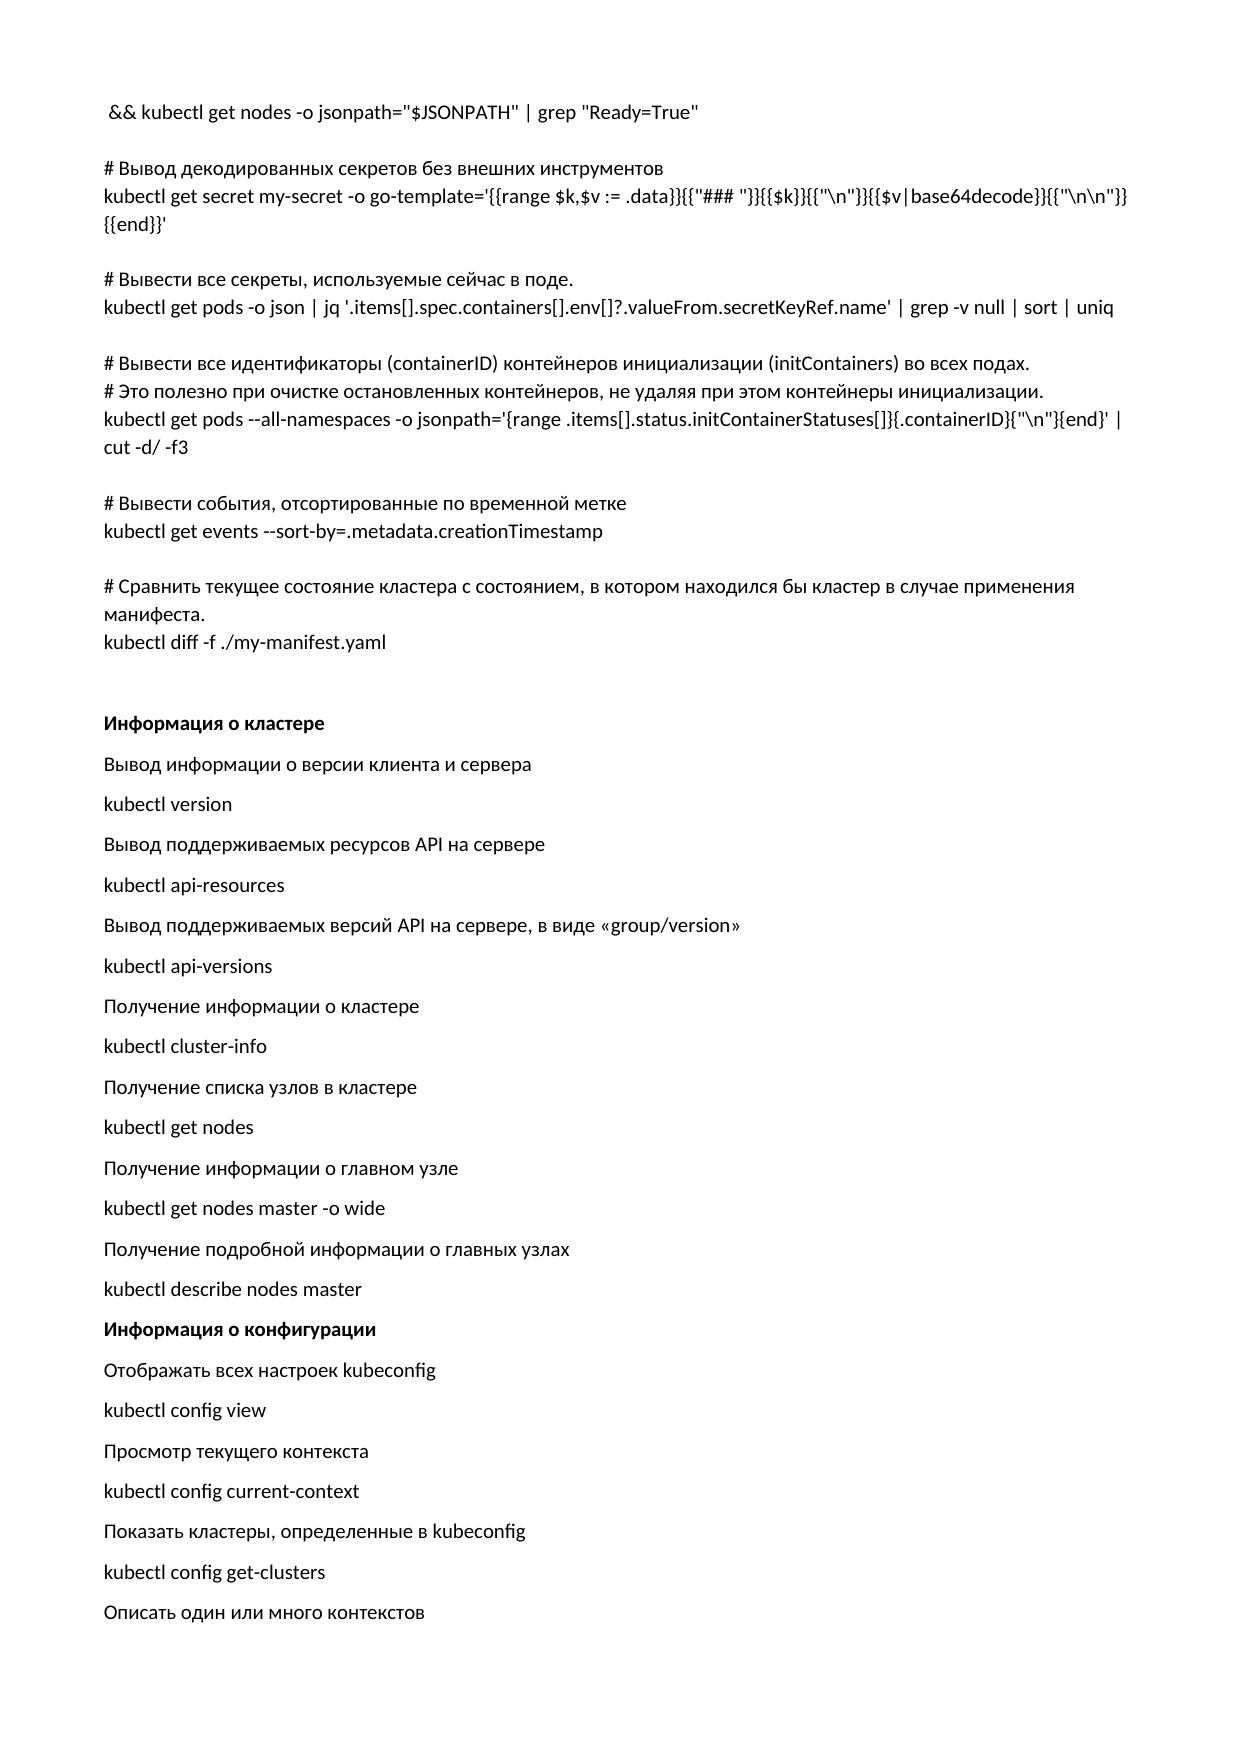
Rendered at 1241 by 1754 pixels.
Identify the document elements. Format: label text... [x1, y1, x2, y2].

text kubectl config get-clusters [103, 1559, 1152, 1584]
text kubectl cluster-info [103, 1034, 1152, 1059]
text Информация о кластере [103, 710, 1152, 736]
text kubectl describe nodes master [103, 1276, 1152, 1302]
text Получение подробной информации о главных узлах [103, 1236, 1152, 1261]
text Просмотр текущего контекста [103, 1438, 1152, 1463]
text Описать один или много контекстов [103, 1599, 1152, 1625]
text Вывод поддерживаемых ресурсов API на сервере [103, 832, 1152, 857]
text Получение информации о главном узле [103, 1155, 1152, 1180]
text kubectl config current-context [103, 1478, 1152, 1504]
text Показать кластеры, определенные в kubeconfig [103, 1519, 1152, 1544]
text kubectl api-versions [103, 953, 1152, 978]
text Отображать всех настроек kubeconfig [103, 1357, 1152, 1382]
text kubectl config view [103, 1397, 1152, 1423]
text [103, 99, 1152, 655]
text Информация о конфигурации [103, 1317, 1152, 1342]
text kubectl api-resources [103, 872, 1152, 897]
text kubectl version [103, 791, 1152, 817]
text Вывод информации о версии клиента и сервера [103, 751, 1152, 776]
text kubectl get nodes [103, 1114, 1152, 1140]
text Вывод поддерживаемых версий API на сервере, в виде «group/version» [103, 912, 1152, 938]
text Получение списка узлов в кластере [103, 1074, 1152, 1099]
text Получение информации о кластере [103, 993, 1152, 1019]
text kubectl get nodes master -o wide [103, 1195, 1152, 1221]
